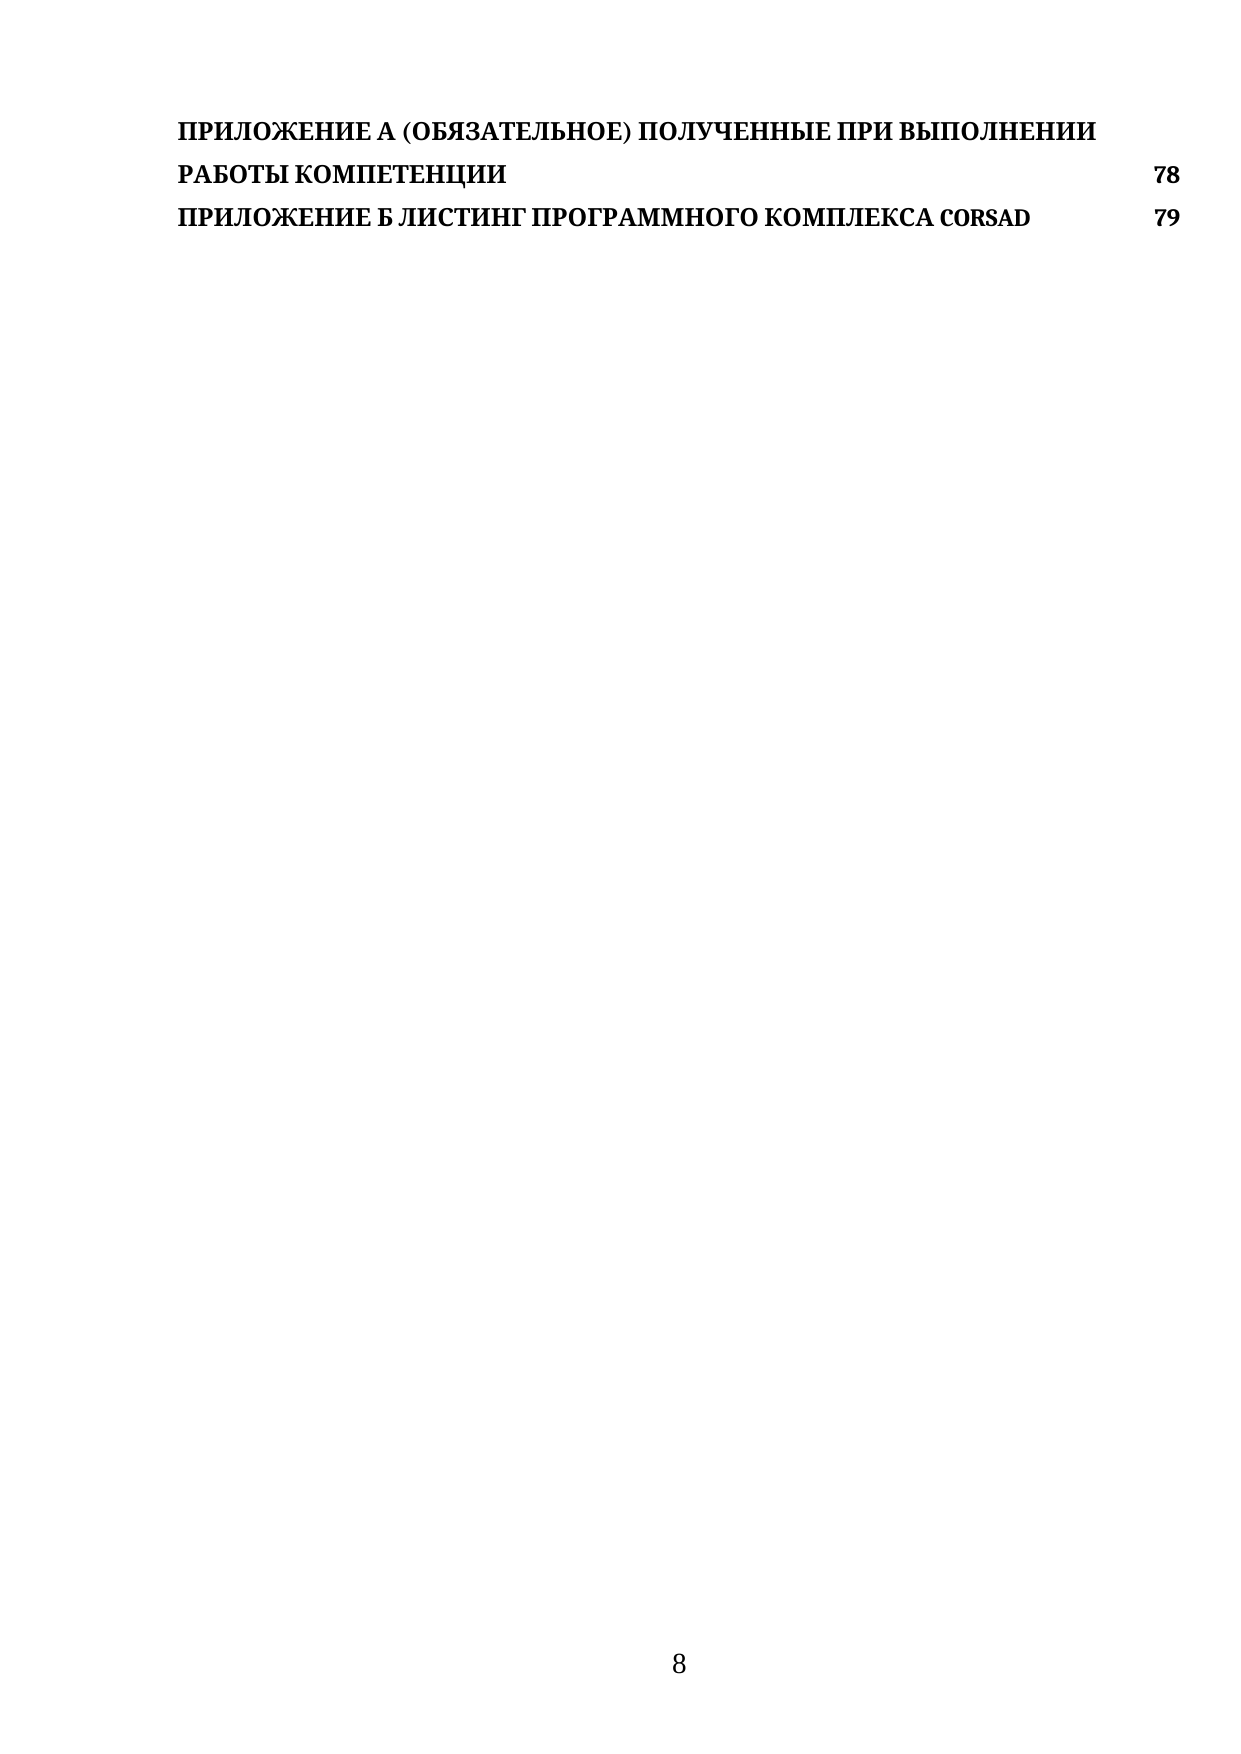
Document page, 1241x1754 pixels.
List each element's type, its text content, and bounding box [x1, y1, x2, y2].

text Приложение А (обязательное) Полученные при выполнении работы компетенции 78 [177, 118, 1181, 190]
text Приложение Б Листинг программного комплекса CoRSaD 79 [177, 204, 1181, 233]
